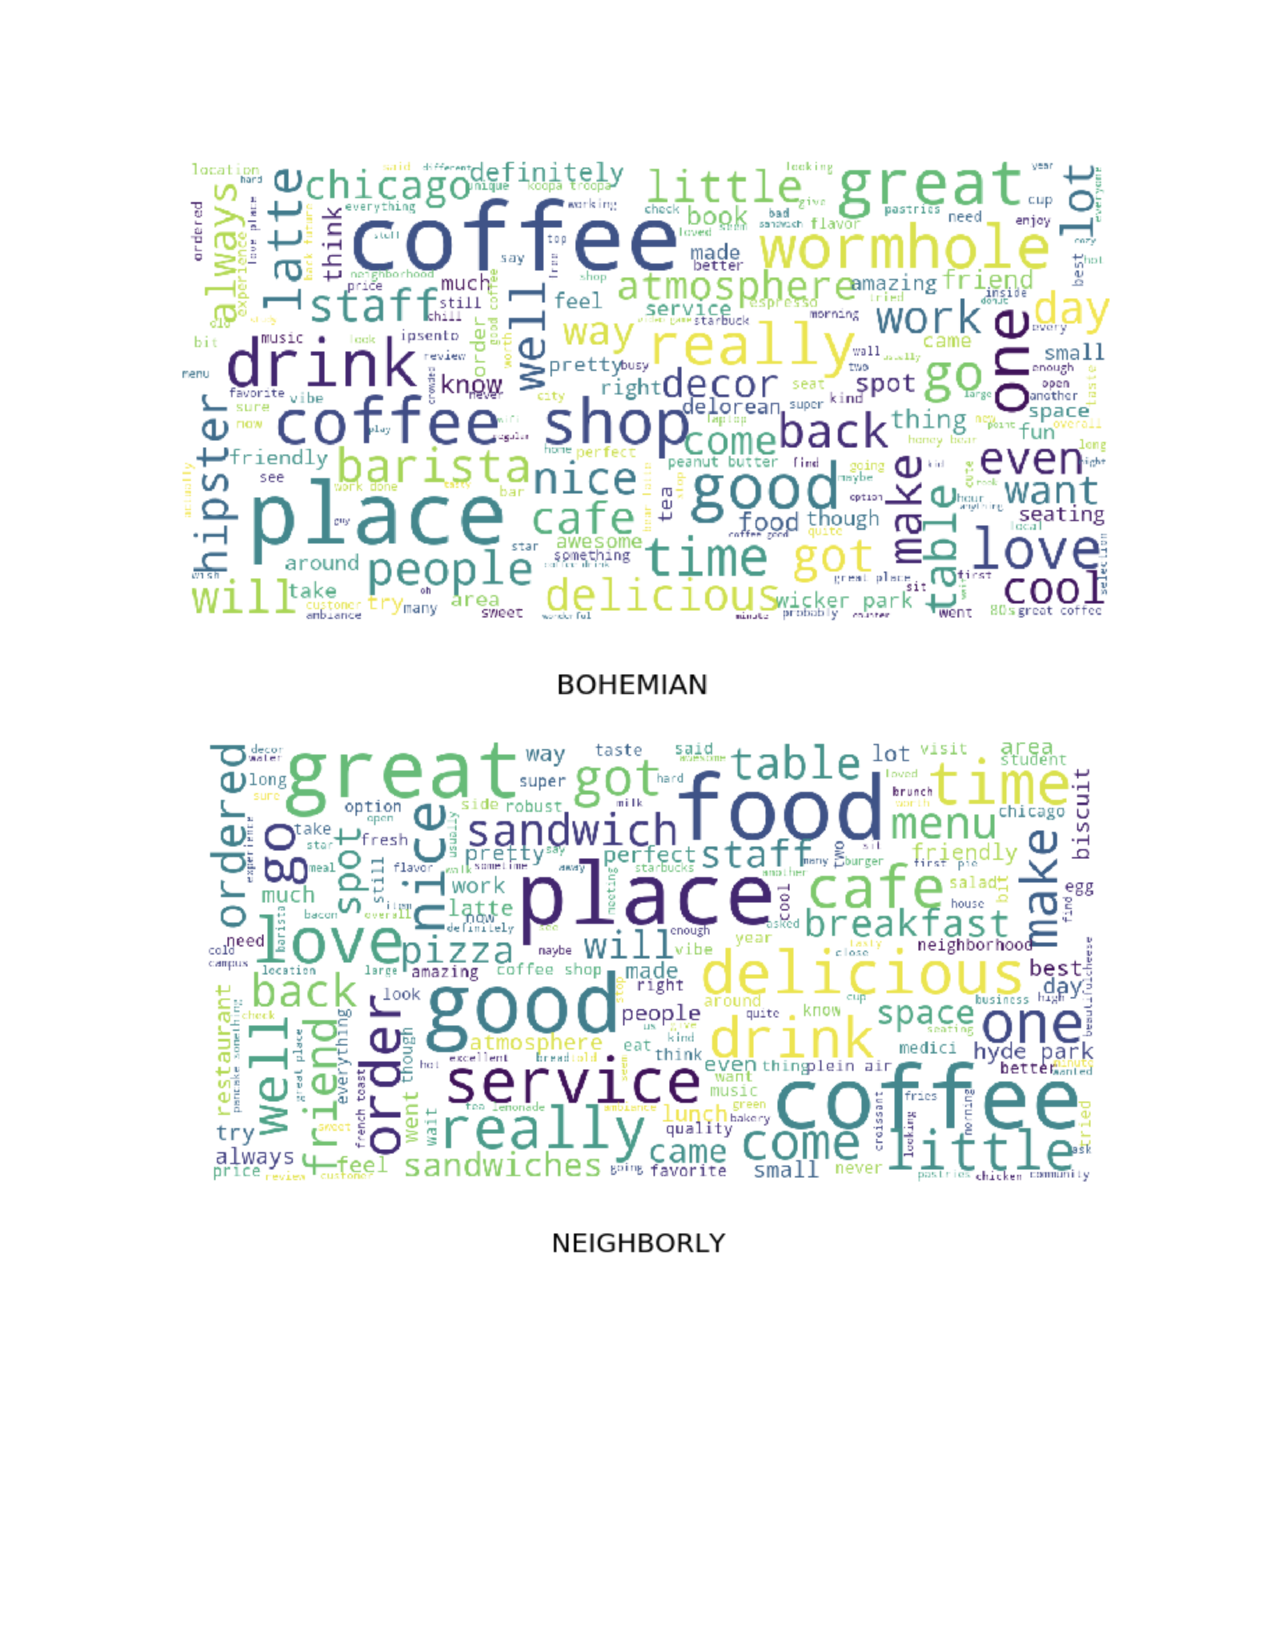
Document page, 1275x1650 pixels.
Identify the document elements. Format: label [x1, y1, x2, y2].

picture [150, 150, 1125, 723]
picture [150, 726, 1125, 1296]
